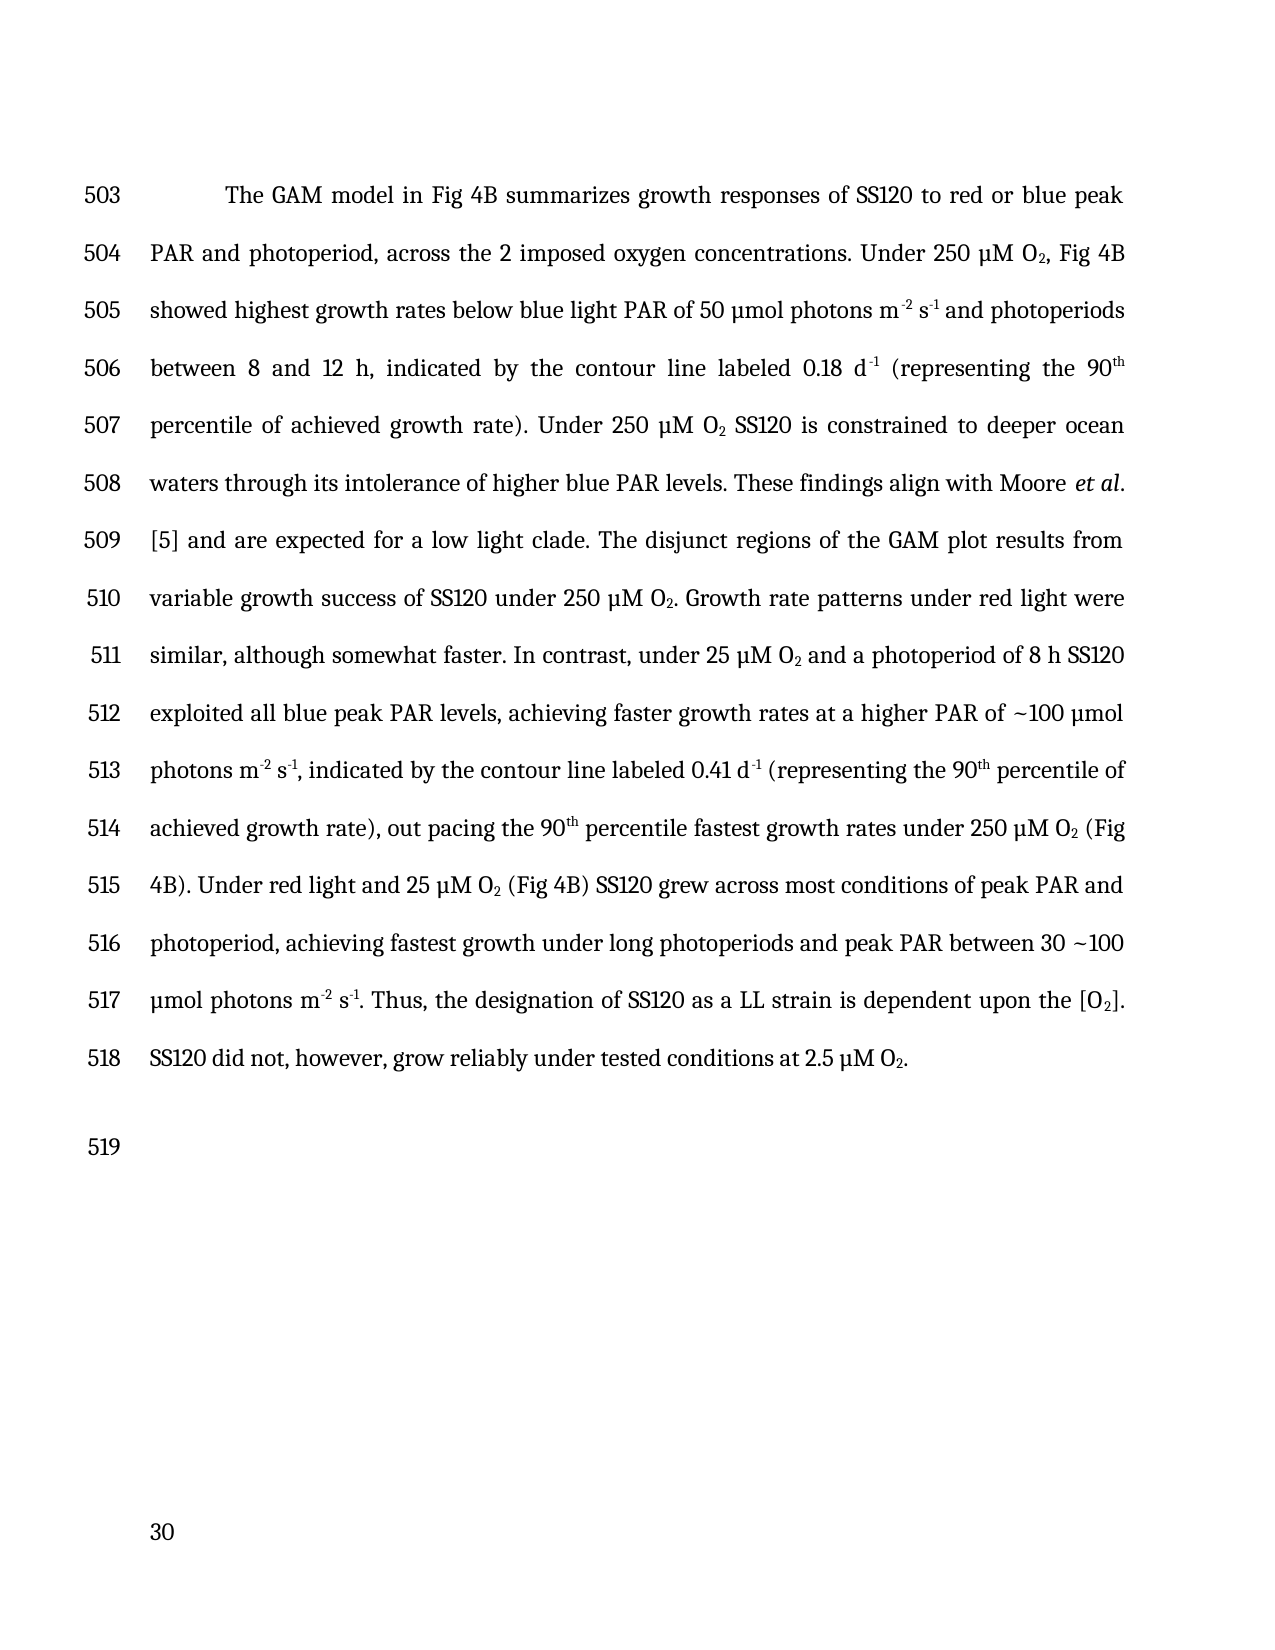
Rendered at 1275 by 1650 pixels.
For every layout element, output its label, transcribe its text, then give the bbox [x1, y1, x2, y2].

text The GAM model in Fig 4B summarizes growth responses of SS120 to red or blue peak PAR and photoperiod, across the 2 imposed oxygen concentrations. Under 250 µM O2, Fig 4B showed highest growth rates below blue light PAR of 50 µmol photons m-2 s-1 and photoperiods between 8 and 12 h, indicated by the contour line labeled 0.18 d-1 (representing the 90th percentile of achieved growth rate). Under 250 µM O2 SS120 is constrained to deeper ocean waters through its intolerance of higher blue PAR levels. These findings align with Moore et al. [5] and are expected for a low light clade. The disjunct regions of the GAM plot results from variable growth success of SS120 under 250 µM O2. Growth rate patterns under red light were similar, although somewhat faster. In contrast, under 25 µM O2 and a photoperiod of 8 h SS120 exploited all blue peak PAR levels, achieving faster growth rates at a higher PAR of ~100 µmol photons m-2 s-1, indicated by the contour line labeled 0.41 d-1 (representing the 90th percentile of achieved growth rate), out pacing the 90th percentile fastest growth rates under 250 µM O2 (Fig 4B). Under red light and 25 µM O2 (Fig 4B) SS120 grew across most conditions of peak PAR and photoperiod, achieving fastest growth under long photoperiods and peak PAR between 30 ~100 µmol photons m-2 s-1. Thus, the designation of SS120 as a LL strain is dependent upon the [O2]. SS120 did not, however, grow reliably under tested conditions at 2.5 µM O2. [150, 181, 1125, 1072]
